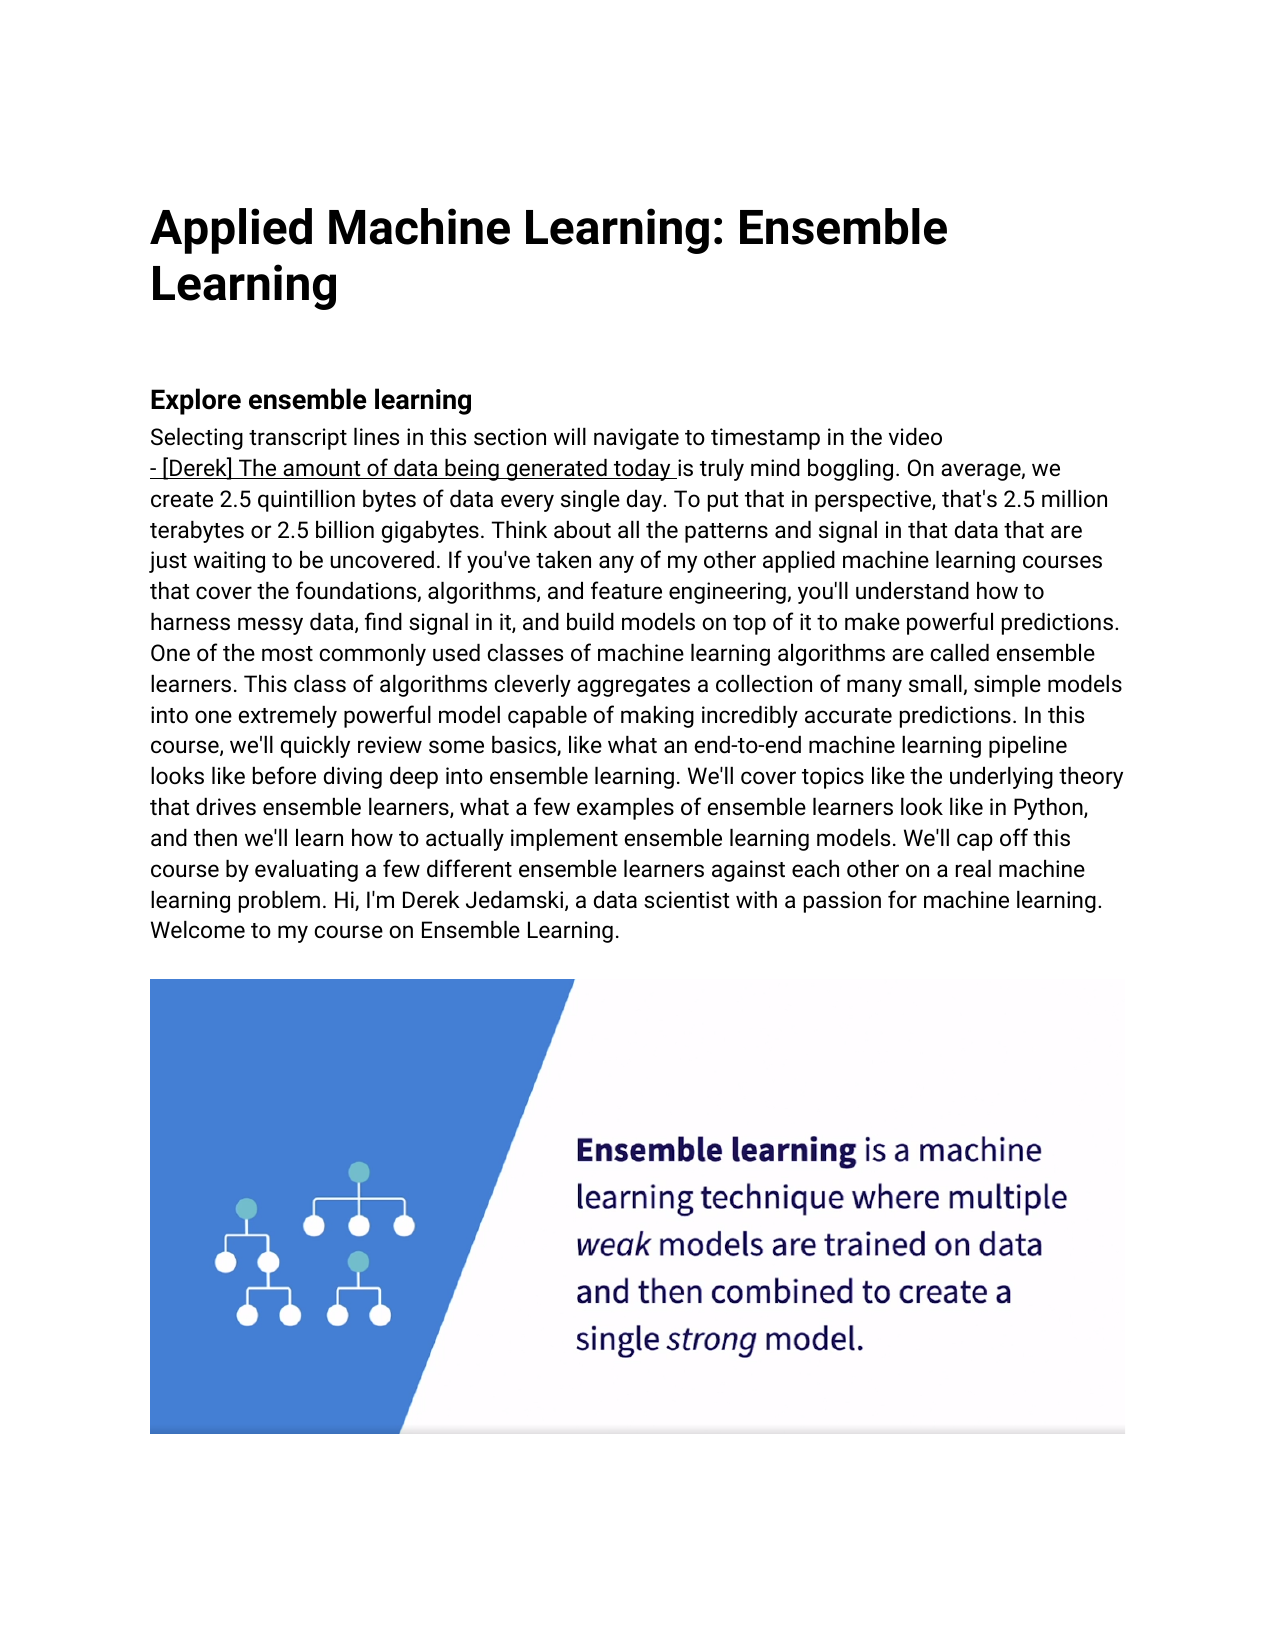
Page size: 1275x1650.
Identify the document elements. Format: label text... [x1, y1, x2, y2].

picture [150, 979, 1125, 1434]
subtitle Applied Machine Learning: Ensemble Learning [150, 200, 1125, 312]
text - [Derek] The amount of data being generated today is truly mind boggling. On average, we create 2.5 quintillion bytes of data every single day. To put that in perspective, that's 2.5 million terabytes or 2.5 billion gigabytes. Think about all the patterns and signal in that data that are just waiting to be uncovered. If you've taken any of my other applied machine learning courses that cover the foundations, algorithms, and feature engineering, you'll understand how to harness messy data, find signal in it, and build models on top of it to make powerful predictions. One of the most commonly used classes of machine learning algorithms are called ensemble learners. This class of algorithms cleverly aggregates a collection of many small, simple models into one extremely powerful model capable of making incredibly accurate predictions. In this course, we'll quickly review some basics, like what an end-to-end machine learning pipeline looks like before diving deep into ensemble learning. We'll cover topics like the underlying theory that drives ensemble learners, what a few examples of ensemble learners look like in Python, and then we'll learn how to actually implement ensemble learning models. We'll cap off this course by evaluating a few different ensemble learners against each other on a real machine learning problem. Hi, I'm Derek Jedamski, a data scientist with a passion for machine learning. Welcome to my course on Ensemble Learning. [150, 455, 1125, 944]
text Selecting transcript lines in this section will navigate to timestamp in the video [150, 424, 1125, 451]
subtitle Explore ensemble learning [150, 384, 1125, 416]
